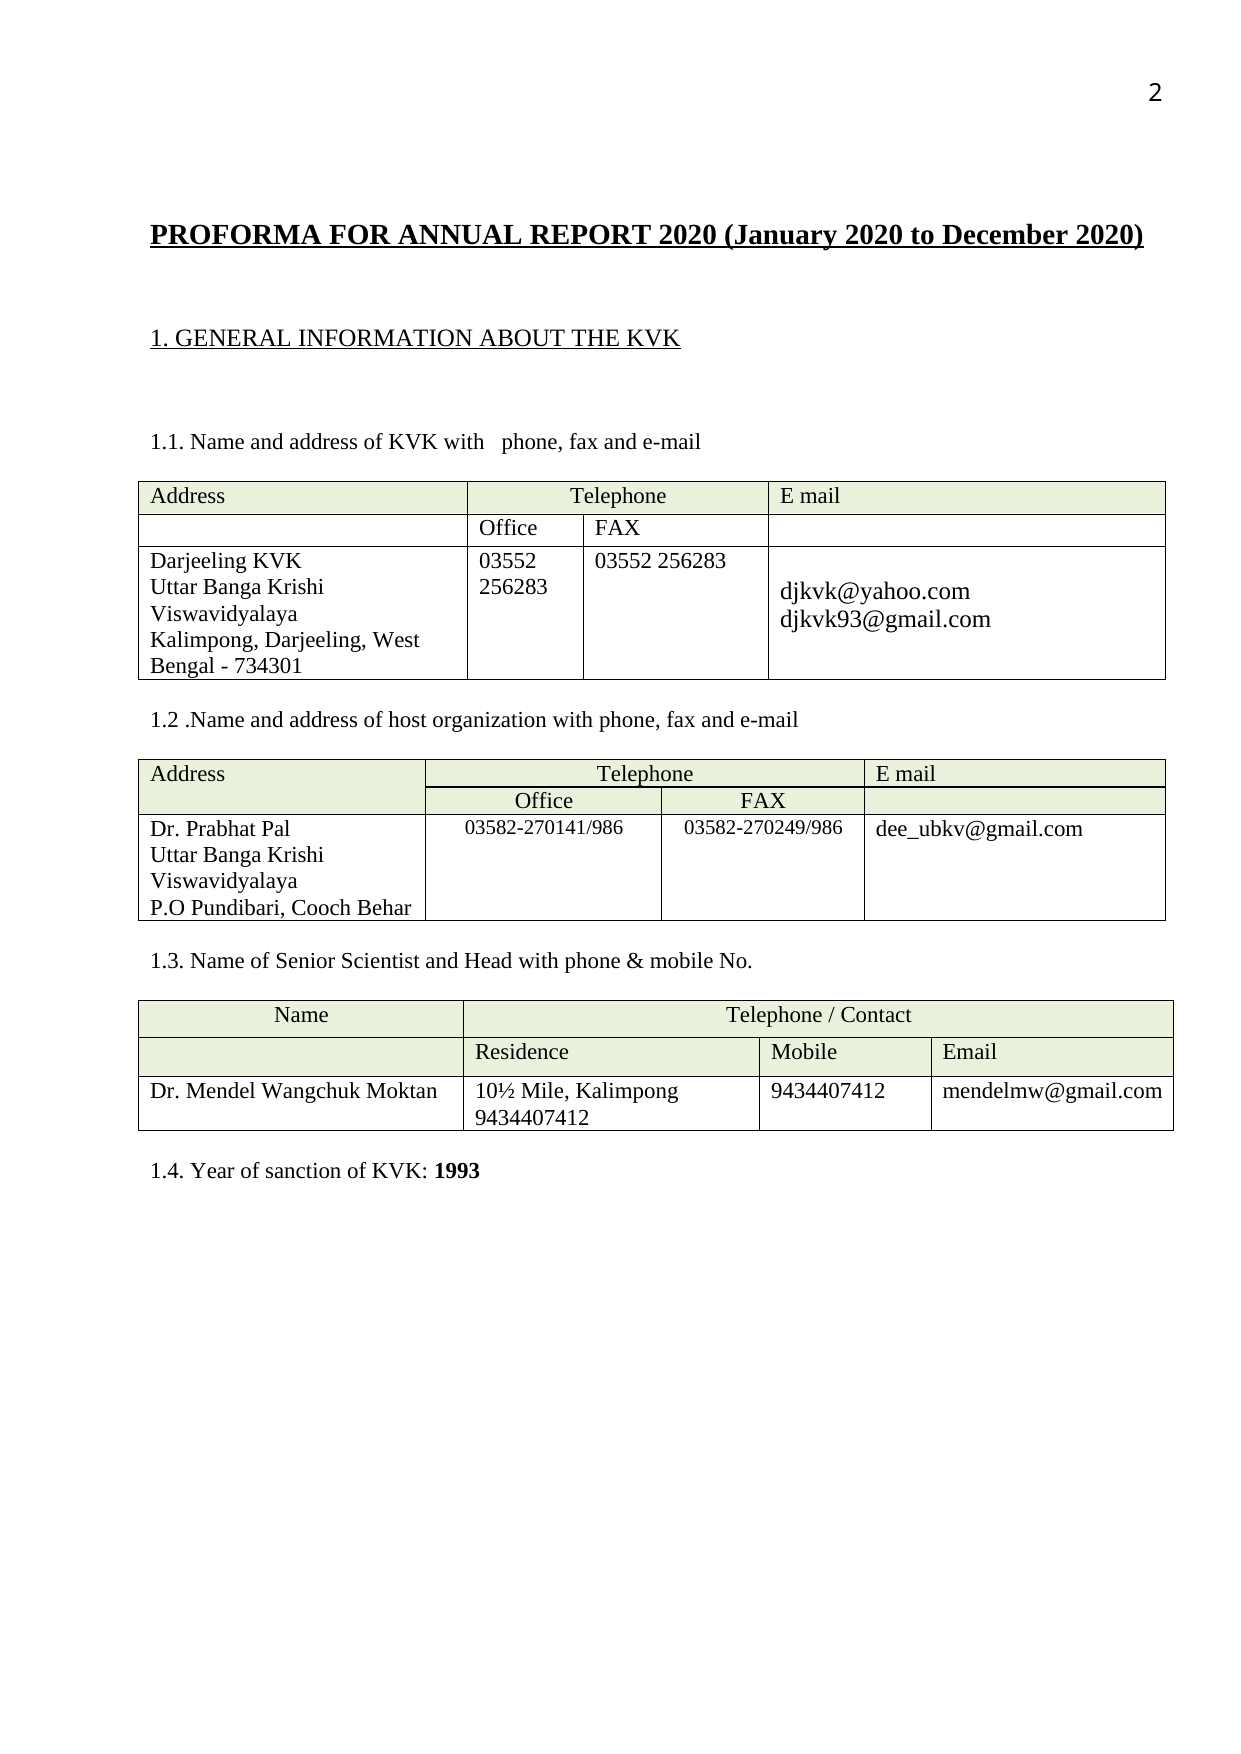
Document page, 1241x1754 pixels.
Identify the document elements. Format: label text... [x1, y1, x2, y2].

table_header E mail [769, 482, 1165, 513]
table_header Address [139, 482, 467, 513]
table_cell [865, 788, 1165, 814]
table_cell Office [468, 515, 583, 546]
table_header Name [139, 1001, 463, 1037]
subtitle 1.1. Name and address of KVK with phone, fax and e-mail [150, 428, 1162, 454]
table_header Telephone [468, 482, 768, 513]
table_cell Darjeeling KVK Uttar Banga Krishi Viswavidyalaya Kalimpong, Darjeeling, West Bengal - 734301 [139, 547, 467, 679]
table_cell [139, 515, 467, 546]
table_cell Email [932, 1038, 1173, 1076]
text PROFORMA FOR ANNUAL REPORT 2020 (January 2020 to December 2020) [150, 217, 1162, 251]
table_cell FAX [584, 515, 768, 546]
subtitle 1.2 .Name and address of host organization with phone, fax and e-mail [150, 706, 1162, 733]
table_cell mendelmw@gmail.com [932, 1077, 1173, 1130]
table_cell djkvk@yahoo.com djkvk93@gmail.com [769, 547, 1165, 679]
subtitle 1.3. Name of Senior Scientist and Head with phone & mobile No. [150, 948, 1162, 974]
table_cell 10½ Mile, Kalimpong 9434407412 [464, 1077, 759, 1130]
table_cell Residence [464, 1038, 759, 1076]
table_cell 03552 256283 [468, 547, 583, 679]
table_cell Dr. Mendel Wangchuk Moktan [139, 1077, 463, 1130]
table_cell Office [426, 788, 661, 814]
table_cell 9434407412 [760, 1077, 931, 1130]
table_cell dee_ubkv@gmail.com [865, 815, 1165, 920]
subtitle 1.4. Year of sanction of KVK: 1993 [150, 1157, 1162, 1184]
table_header Address [139, 760, 425, 814]
table_cell 03582-270249/986 [662, 815, 864, 920]
table_header Telephone [426, 760, 864, 786]
table_cell FAX [662, 788, 864, 814]
table_cell Mobile [760, 1038, 931, 1076]
subtitle 1. GENERAL INFORMATION ABOUT THE KVK [150, 323, 1162, 351]
table_cell 03582-270141/986 [426, 815, 661, 920]
table_cell Dr. Prabhat Pal Uttar Banga Krishi Viswavidyalaya P.O Pundibari, Cooch Behar [139, 815, 425, 920]
table_header E mail [865, 760, 1165, 786]
table_cell [769, 515, 1165, 546]
table_cell [139, 1038, 463, 1076]
table_cell 03552 256283 [584, 547, 768, 679]
table_header Telephone / Contact [464, 1001, 1173, 1037]
